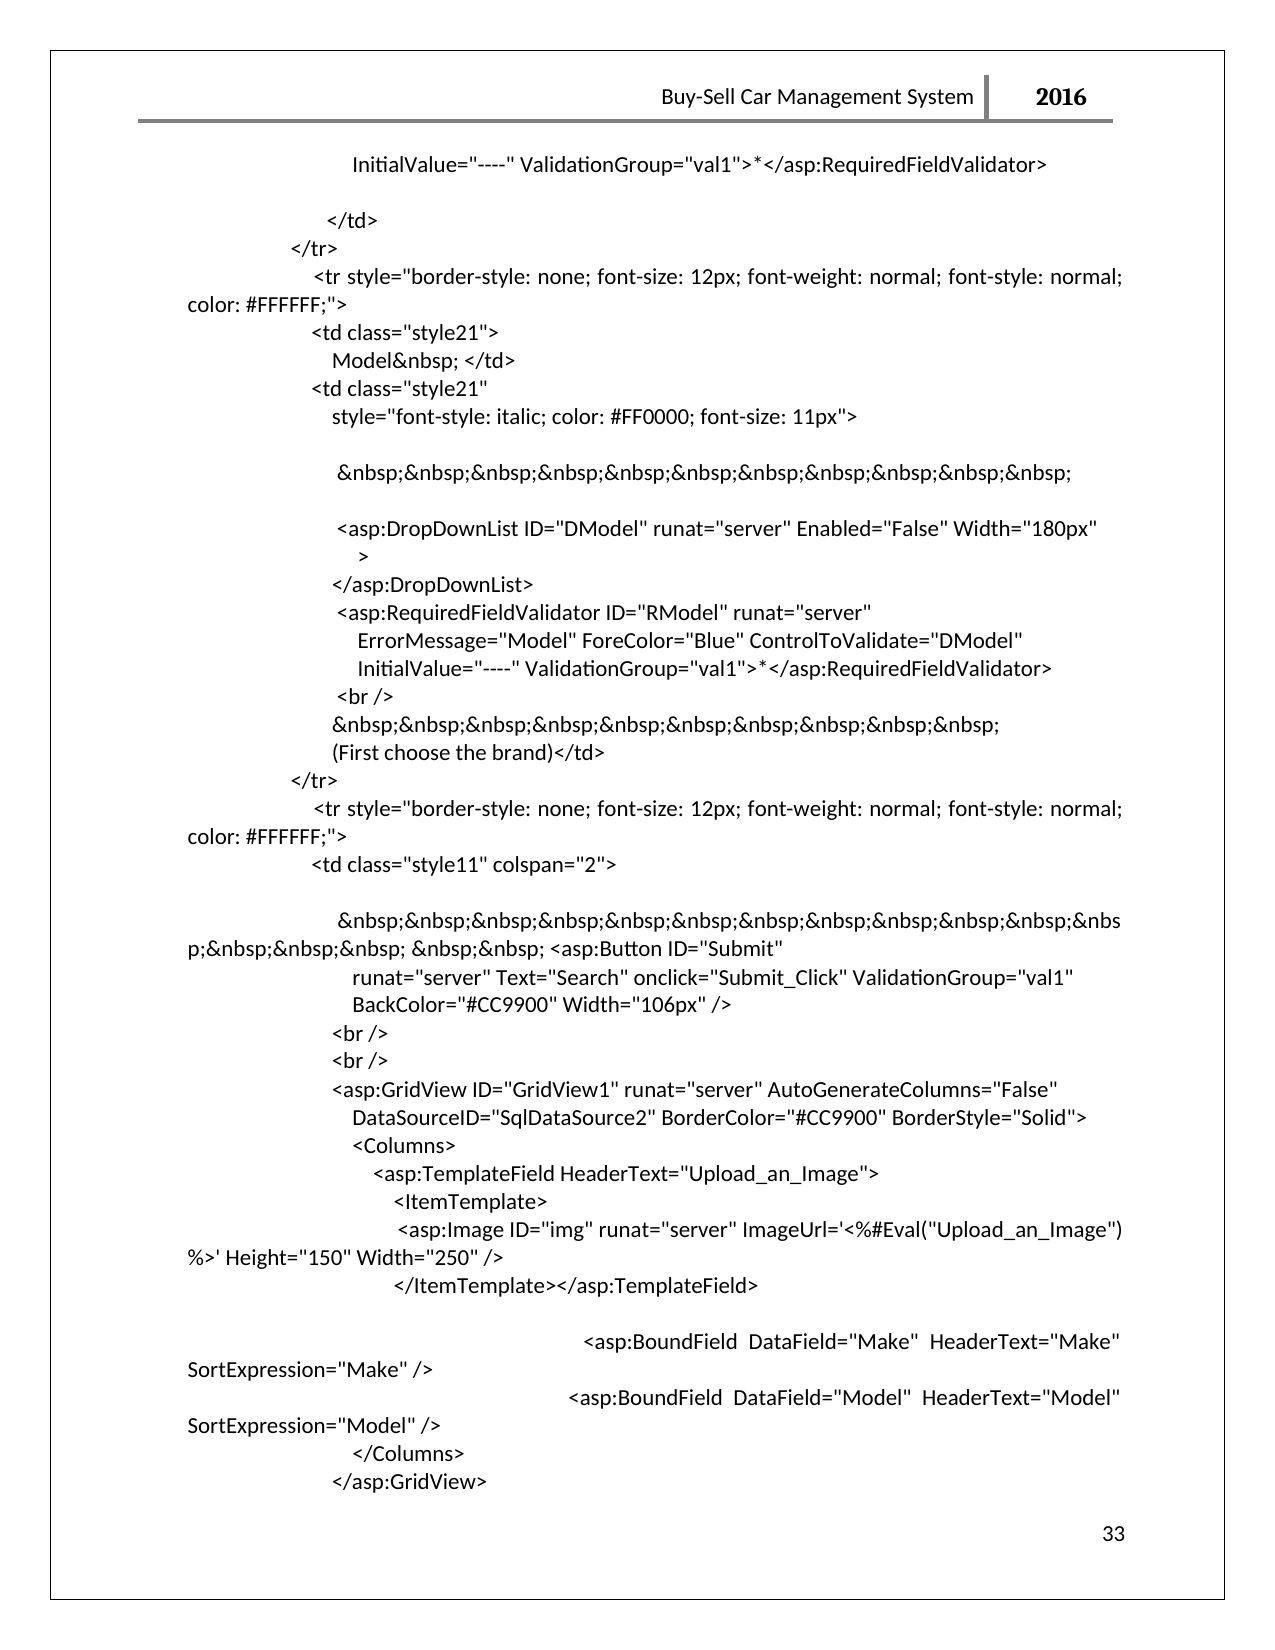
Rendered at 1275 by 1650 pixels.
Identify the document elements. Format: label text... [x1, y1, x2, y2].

text style="font-style: italic; color: #FF0000; font-size: 11px"> [187, 402, 1125, 430]
text &nbsp;&nbsp;&nbsp;&nbsp;&nbsp;&nbsp;&nbsp;&nbsp;&nbsp;&nbsp; [187, 710, 1125, 738]
text > [187, 542, 1125, 570]
text <tr style="border-style: none; font-size: 12px; font-weight: normal; font-style: normal; color: #FFFFFF;"> [187, 262, 1125, 318]
text </td> [187, 206, 1125, 234]
text <td class="style21" [187, 374, 1125, 402]
text </tr> [187, 766, 1125, 794]
text &nbsp;&nbsp;&nbsp;&nbsp;&nbsp;&nbsp;&nbsp;&nbsp;&nbsp;&nbsp;&nbsp; [187, 458, 1125, 486]
text Model&nbsp; </td> [187, 346, 1125, 374]
text <asp:TemplateField HeaderText="Upload_an_Image"> [187, 1159, 1125, 1187]
text <br /> [187, 1047, 1125, 1075]
text <br /> [187, 682, 1125, 710]
text ErrorMessage="Model" ForeColor="Blue" ControlToValidate="DModel" [187, 626, 1125, 654]
text DataSourceID="SqlDataSource2" BorderColor="#CC9900" BorderStyle="Solid"> [187, 1103, 1125, 1131]
text </Columns> [187, 1439, 1125, 1467]
text <tr style="border-style: none; font-size: 12px; font-weight: normal; font-style: normal; color: #FFFFFF;"> [187, 794, 1125, 851]
text runat="server" Text="Search" onclick="Submit_Click" ValidationGroup="val1" [187, 963, 1125, 991]
text <asp:DropDownList ID="DModel" runat="server" Enabled="False" Width="180px" [187, 514, 1125, 542]
text </ItemTemplate></asp:TemplateField> [187, 1271, 1125, 1299]
text InitialValue="----" ValidationGroup="val1">*</asp:RequiredFieldValidator> [187, 150, 1125, 178]
text <asp:RequiredFieldValidator ID="RModel" runat="server" [187, 598, 1125, 626]
text BackColor="#CC9900" Width="106px" /> [187, 991, 1125, 1019]
text <td class="style11" colspan="2"> [187, 851, 1125, 878]
text <Columns> [187, 1131, 1125, 1159]
text <asp:GridView ID="GridView1" runat="server" AutoGenerateColumns="False" [187, 1075, 1125, 1103]
text <asp:BoundField DataField="Model" HeaderText="Model" SortExpression="Model" /> [187, 1383, 1125, 1439]
text <asp:Image ID="img" runat="server" ImageUrl='<%#Eval("Upload_an_Image")%>' Height="150" Width="250" /> [187, 1215, 1125, 1271]
text </tr> [187, 234, 1125, 262]
text <asp:BoundField DataField="Make" HeaderText="Make" SortExpression="Make" /> [187, 1327, 1125, 1383]
text <ItemTemplate> [187, 1187, 1125, 1215]
text </asp:GridView> [187, 1467, 1125, 1495]
text (First choose the brand)</td> [187, 738, 1125, 766]
text <br /> [187, 1019, 1125, 1047]
text InitialValue="----" ValidationGroup="val1">*</asp:RequiredFieldValidator> [187, 654, 1125, 682]
text &nbsp;&nbsp;&nbsp;&nbsp;&nbsp;&nbsp;&nbsp;&nbsp;&nbsp;&nbsp;&nbsp;&nbsp;&nbsp;&nbsp;&nbsp; &nbsp;&nbsp; <asp:Button ID="Submit" [187, 907, 1125, 963]
text </asp:DropDownList> [187, 570, 1125, 598]
text <td class="style21"> [187, 318, 1125, 346]
